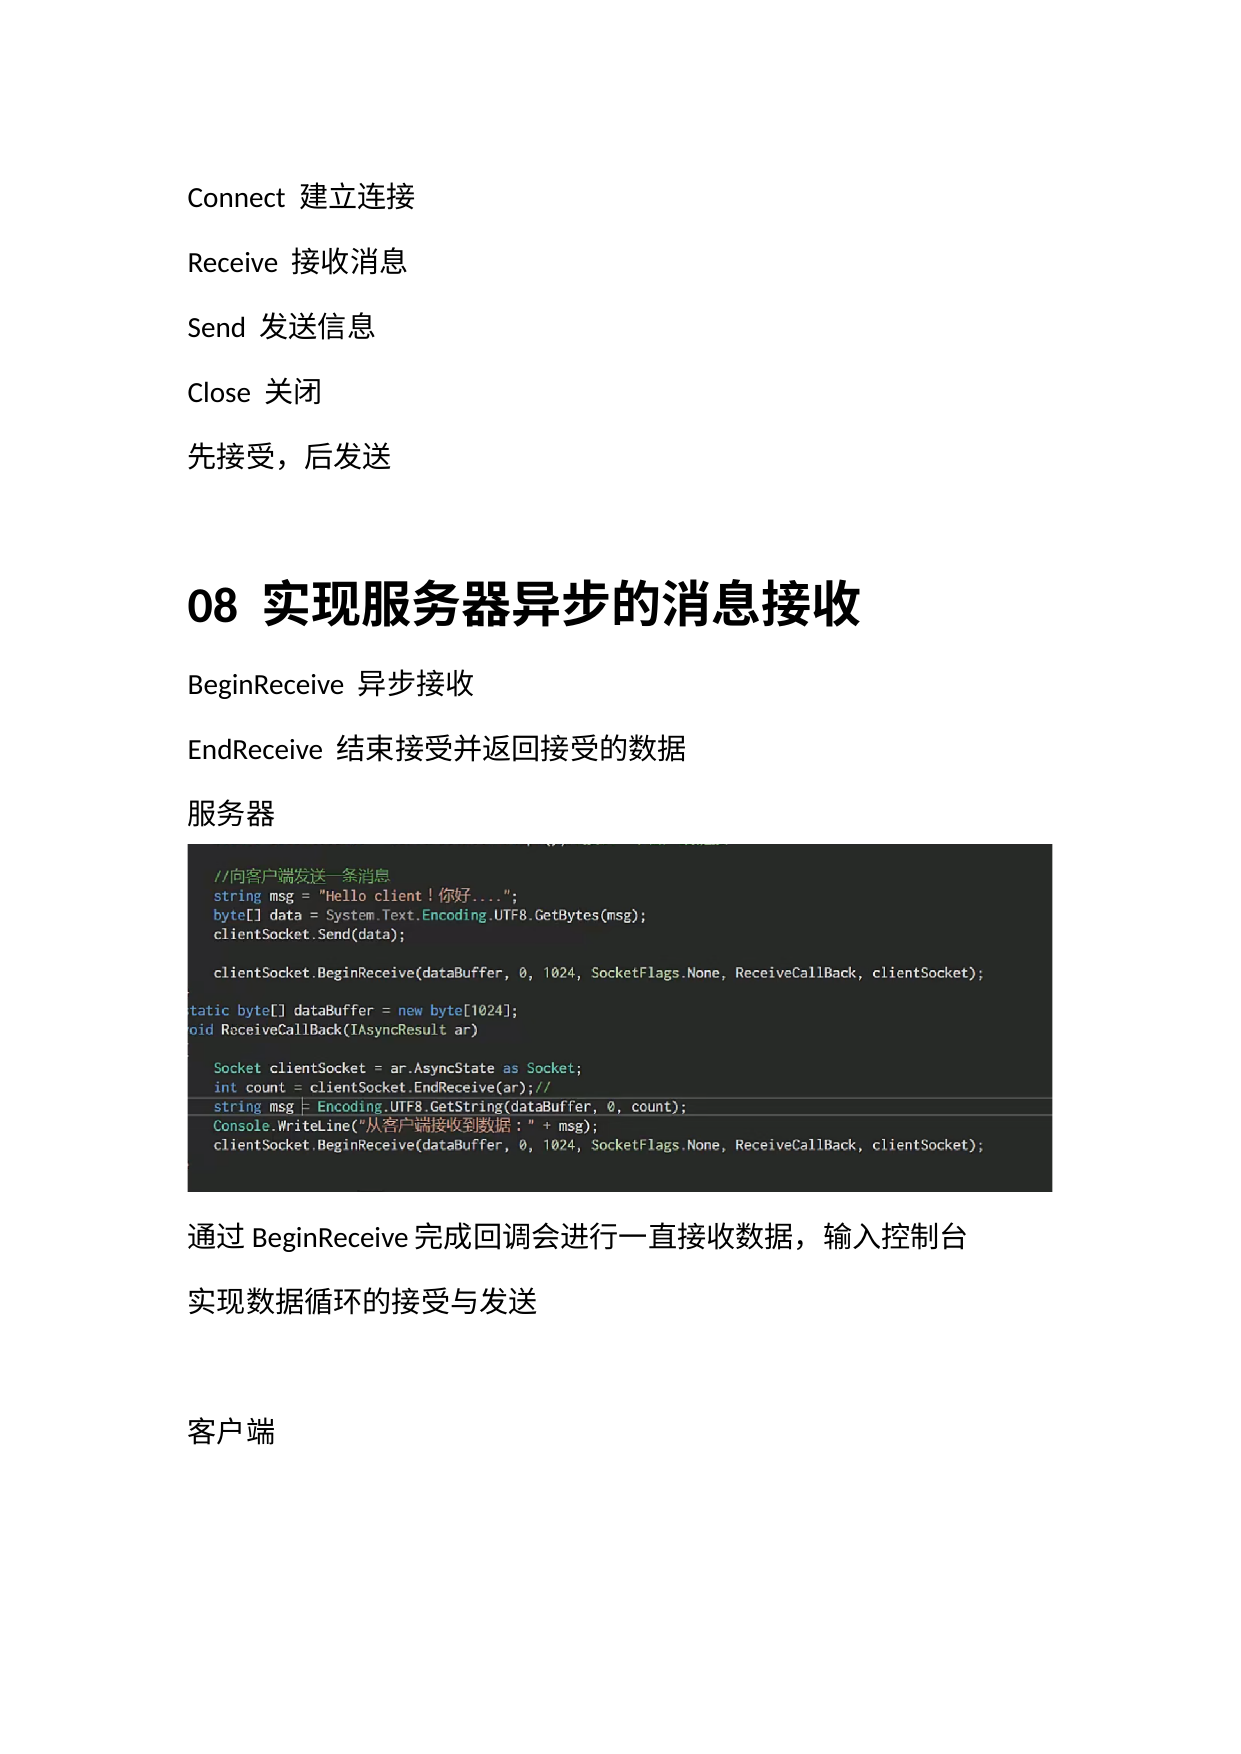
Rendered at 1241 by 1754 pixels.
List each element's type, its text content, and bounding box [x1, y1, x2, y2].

text 实现数据循环的接受与发送 [187, 1267, 1053, 1332]
picture [187, 844, 1053, 1192]
text 客户端 [187, 1397, 1053, 1462]
text 服务器 [187, 779, 1053, 844]
text BeginReceive 异步接收 [187, 649, 1053, 714]
text Receive 接收消息 [187, 227, 1053, 292]
text 08 实现服务器异步的消息接收 [187, 552, 1053, 649]
text Send 发送信息 [187, 292, 1053, 357]
text Close 关闭 [187, 357, 1053, 422]
text 先接受，后发送 [187, 422, 1053, 487]
text Connect 建立连接 [187, 162, 1053, 227]
text 通过BeginReceive完成回调会进行一直接收数据，输入控制台 [187, 1202, 1053, 1267]
text EndReceive 结束接受并返回接受的数据 [187, 714, 1053, 779]
